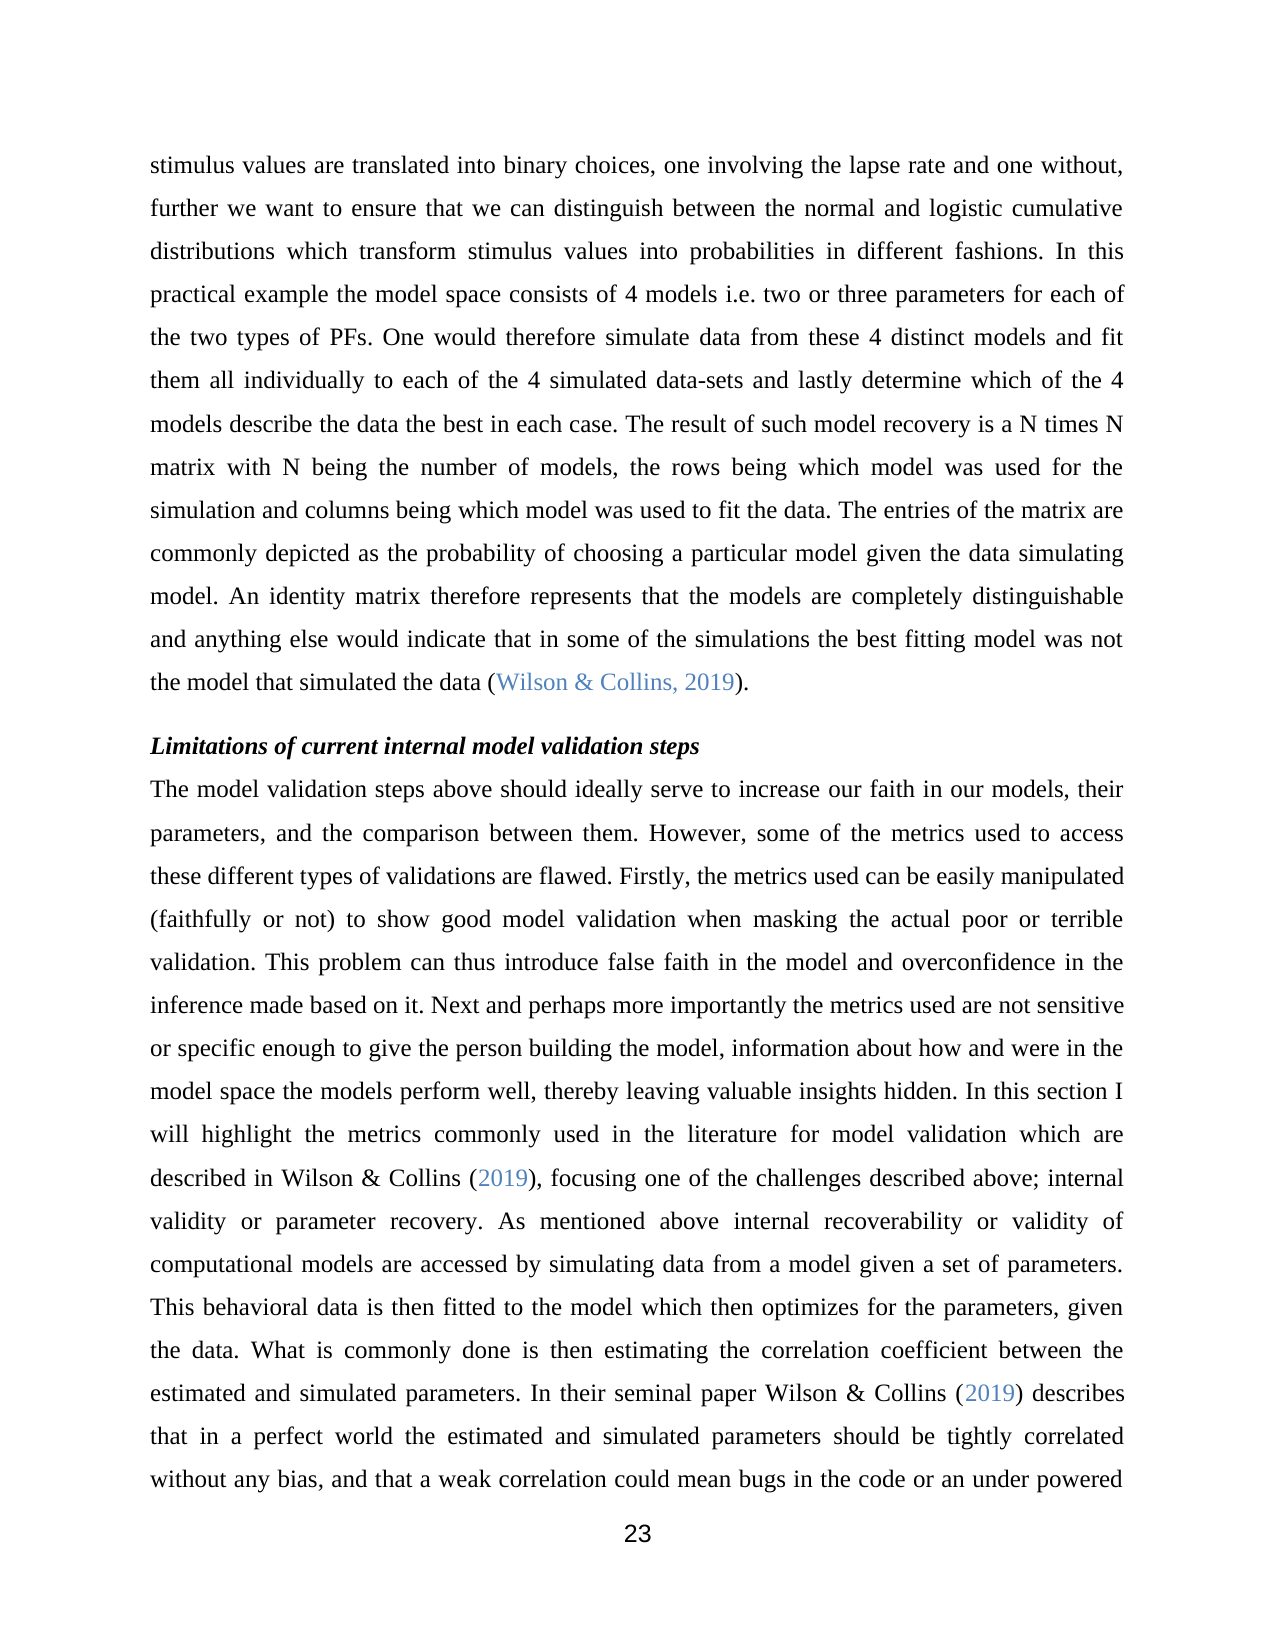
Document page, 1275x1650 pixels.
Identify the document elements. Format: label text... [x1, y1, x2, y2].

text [150, 150, 1125, 696]
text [150, 774, 1125, 1493]
subtitle Limitations of current internal model validation steps [150, 731, 1125, 760]
